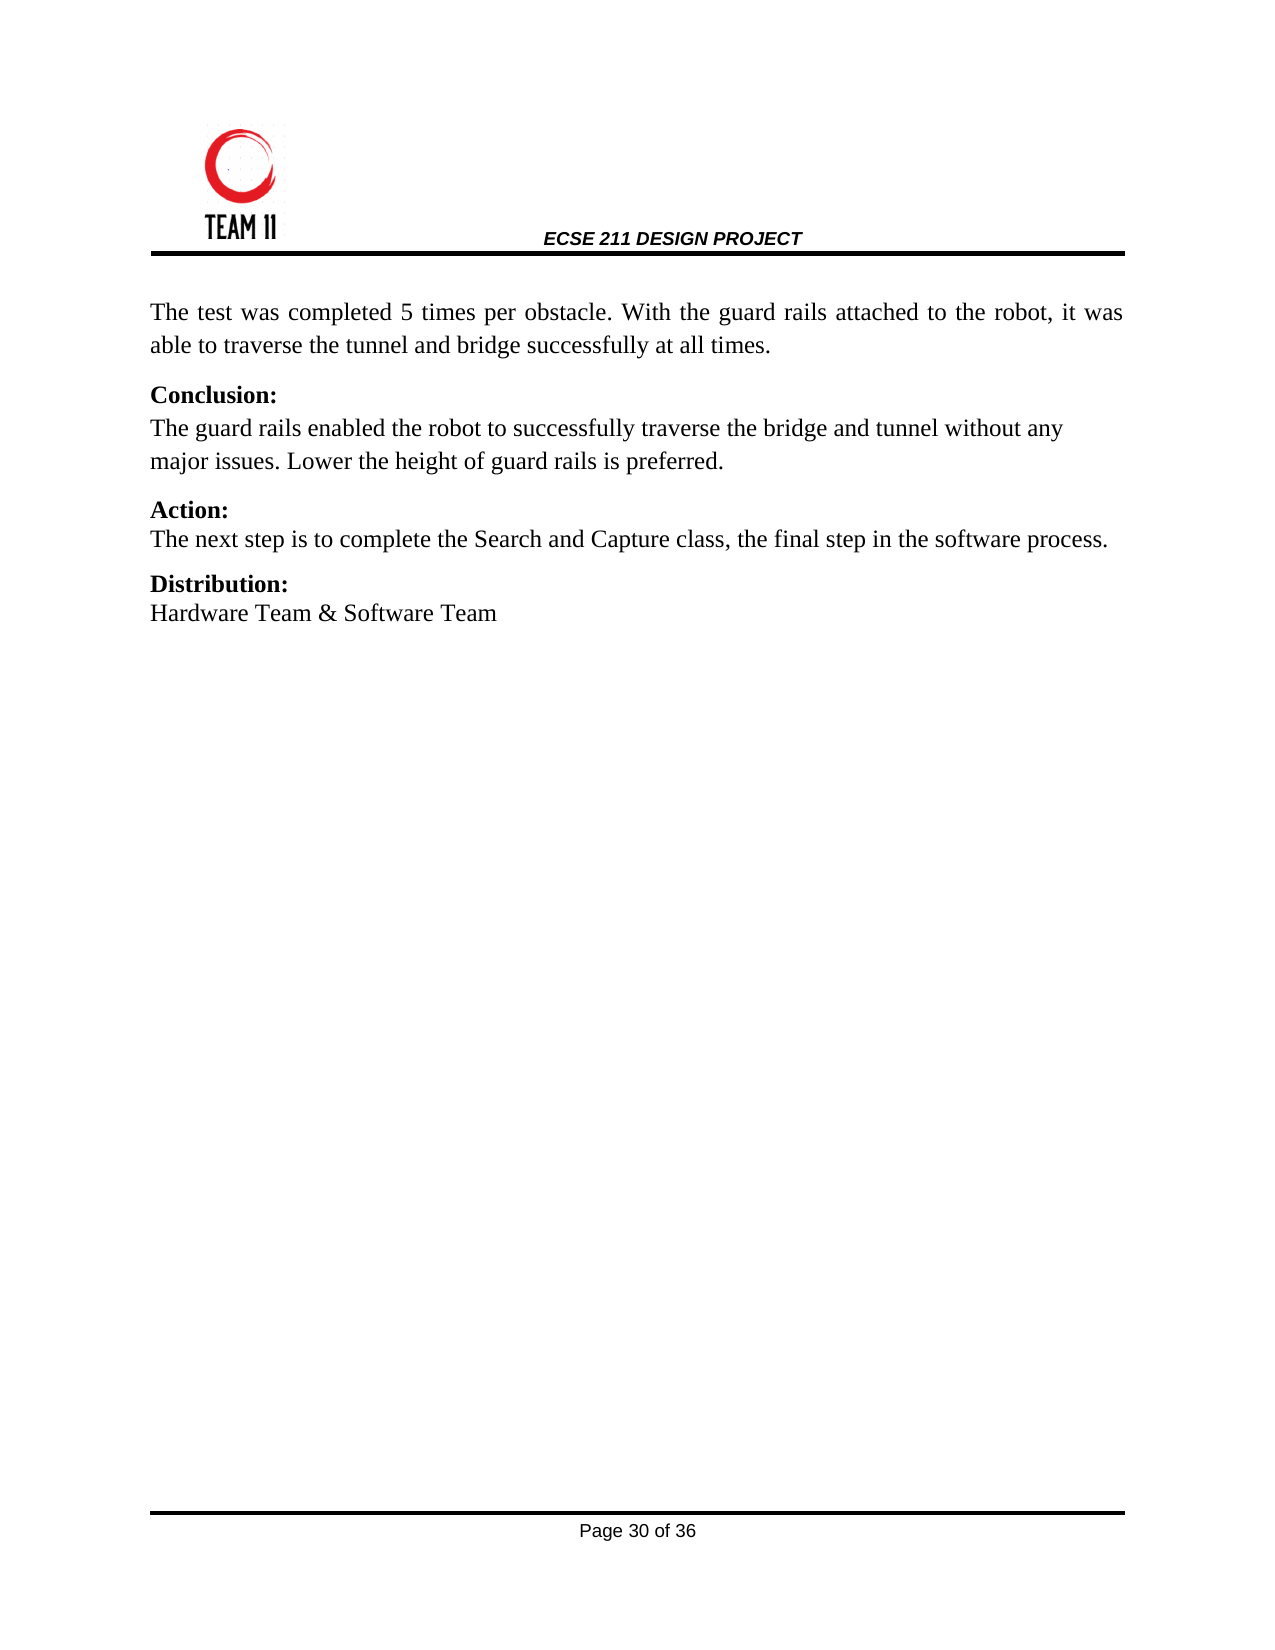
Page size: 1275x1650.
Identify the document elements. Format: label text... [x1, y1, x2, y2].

text The test was completed 5 times per obstacle. With the guard rails attached to the robot, it was able to traverse the tunnel and bridge successfully at all times. [150, 297, 1125, 359]
text Action: The next step is to complete the Search and Capture class, the final step in the software process. [150, 495, 1125, 553]
picture [197, 120, 286, 245]
text Conclusion: The guard rails enabled the robot to successfully traverse the bridge and tunnel without any major issues. Lower the height of guard rails is preferred. [150, 380, 1125, 474]
text Distribution: Hardware Team & Software Team [150, 569, 1125, 627]
